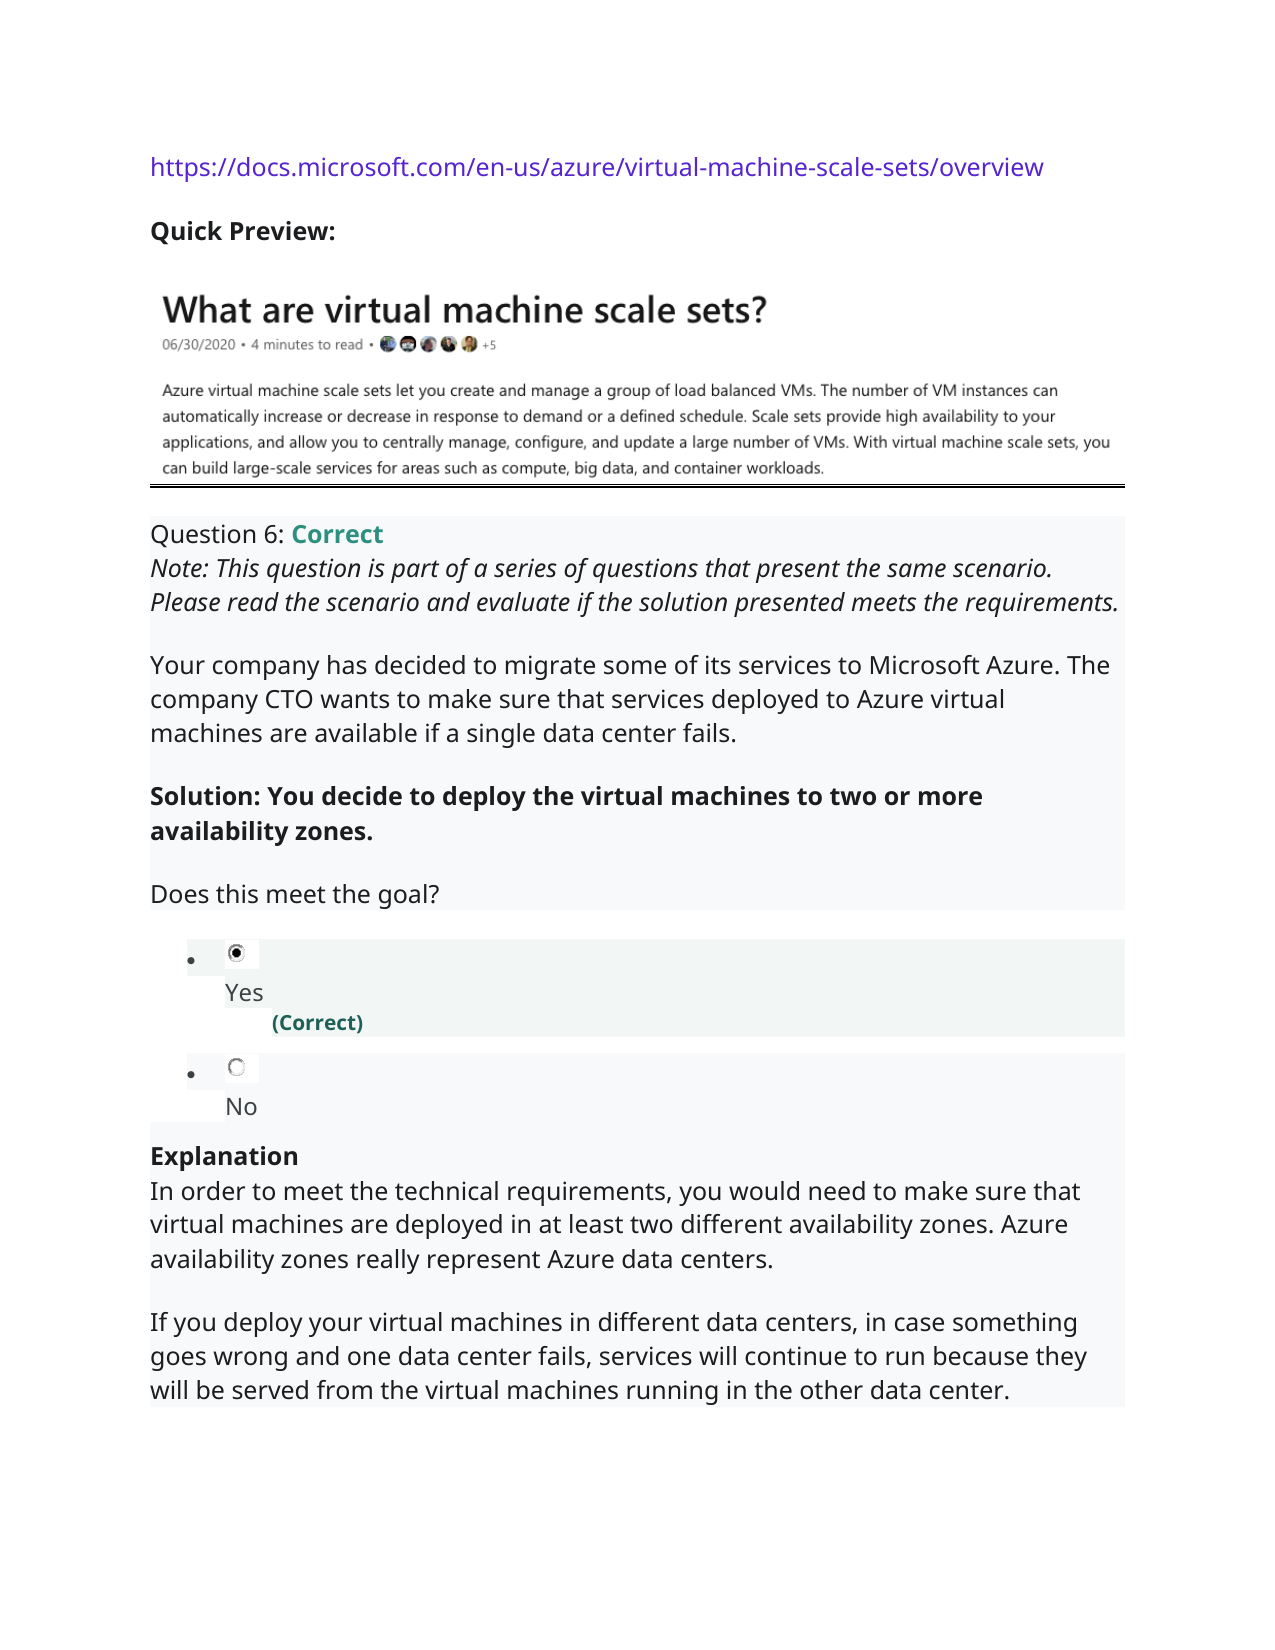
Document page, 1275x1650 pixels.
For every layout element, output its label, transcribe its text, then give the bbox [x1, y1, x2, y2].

picture [150, 276, 1125, 484]
text No [225, 1090, 1125, 1122]
text https://docs.microsoft.com/en-us/azure/virtual-machine-scale-sets/overview [150, 150, 1125, 184]
text Quick Preview: [150, 213, 1125, 247]
text Question 6: Correct [150, 516, 1125, 550]
text In order to meet the technical requirements, you would need to make sure that virtual machines are deployed in at least two different availability zones. Azure availability zones really represent Azure data centers. [150, 1173, 1125, 1275]
list ​ [187, 1053, 1125, 1090]
text If you deploy your virtual machines in different data centers, in case something goes wrong and one data center fails, services will continue to run because they will be served from the virtual machines running in the other data center. [150, 1304, 1125, 1407]
text Yes [225, 976, 1125, 1008]
text Does this meet the goal? [150, 876, 1125, 910]
text Solution: You decide to deploy the virtual machines to two or more availability zones. [150, 779, 1125, 847]
text Your company has decided to migrate some of its services to Microsoft Azure. The company CTO wants to make sure that services deployed to Azure virtual machines are available if a single data center fails. [150, 648, 1125, 750]
text Explanation [150, 1139, 1125, 1173]
text (Correct) [272, 1008, 1125, 1037]
text Note: This question is part of a series of questions that present the same scenario. Please read the scenario and evaluate if the solution presented meets the requirements. [150, 550, 1125, 618]
list ​ [187, 939, 1125, 976]
